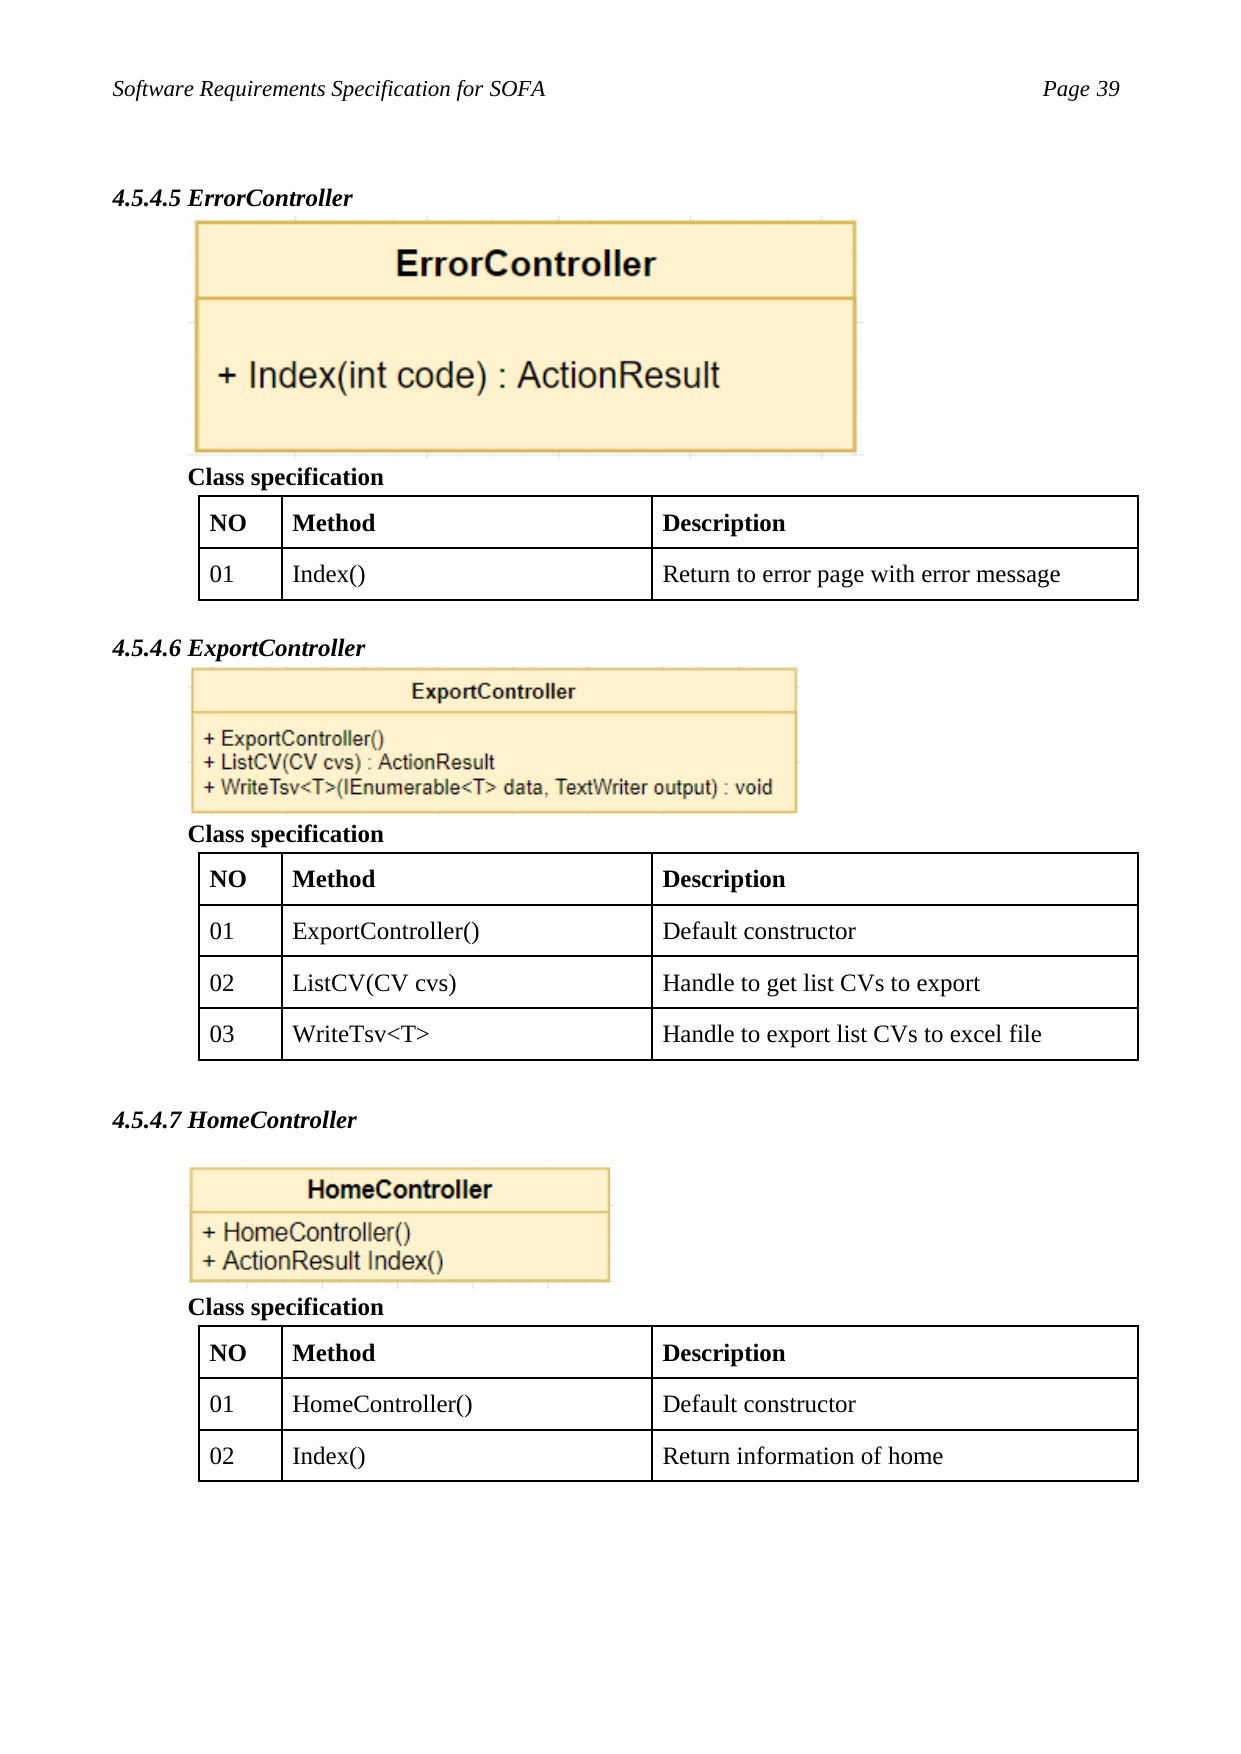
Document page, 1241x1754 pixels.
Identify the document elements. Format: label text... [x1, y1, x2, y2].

table_header NO [200, 497, 281, 547]
table_cell ExportController() [283, 906, 651, 955]
table_cell Index() [283, 549, 651, 598]
table_cell 02 [200, 957, 281, 1007]
table_cell 01 [200, 1379, 281, 1428]
text Class specification [187, 462, 1128, 491]
subtitle 4.5.4.6 ExportController [112, 633, 1128, 662]
table_cell Return to error page with error message [653, 549, 1137, 598]
table_cell Return information of home [653, 1431, 1137, 1480]
table_cell ListCV(CV cvs) [283, 957, 651, 1007]
table_cell Default constructor [653, 1379, 1137, 1428]
table_cell Handle to get list CVs to export [653, 957, 1137, 1007]
table_cell 03 [200, 1009, 281, 1058]
table_header Description [653, 1327, 1137, 1377]
table_header NO [200, 1327, 281, 1377]
table_cell Default constructor [653, 906, 1137, 955]
picture [187, 216, 864, 459]
table_cell 01 [200, 549, 281, 598]
table_header NO [200, 854, 281, 903]
table_header Method [283, 1327, 651, 1377]
table_cell WriteTsv<T> [283, 1009, 651, 1058]
table_header Method [283, 497, 651, 547]
subtitle 4.5.4.5 ErrorController [112, 183, 1128, 212]
table_header Description [653, 497, 1137, 547]
picture [187, 1167, 614, 1289]
picture [187, 666, 800, 815]
table_cell Handle to export list CVs to excel file [653, 1009, 1137, 1058]
table_cell 02 [200, 1431, 281, 1480]
table_cell 01 [200, 906, 281, 955]
table_header Method [283, 854, 651, 903]
text Class specification [187, 819, 1128, 848]
table_cell Index() [283, 1431, 651, 1480]
subtitle 4.5.4.7 HomeController [112, 1105, 1128, 1133]
table_cell HomeController() [283, 1379, 651, 1428]
text Class specification [187, 1292, 1128, 1321]
table_header Description [653, 854, 1137, 903]
